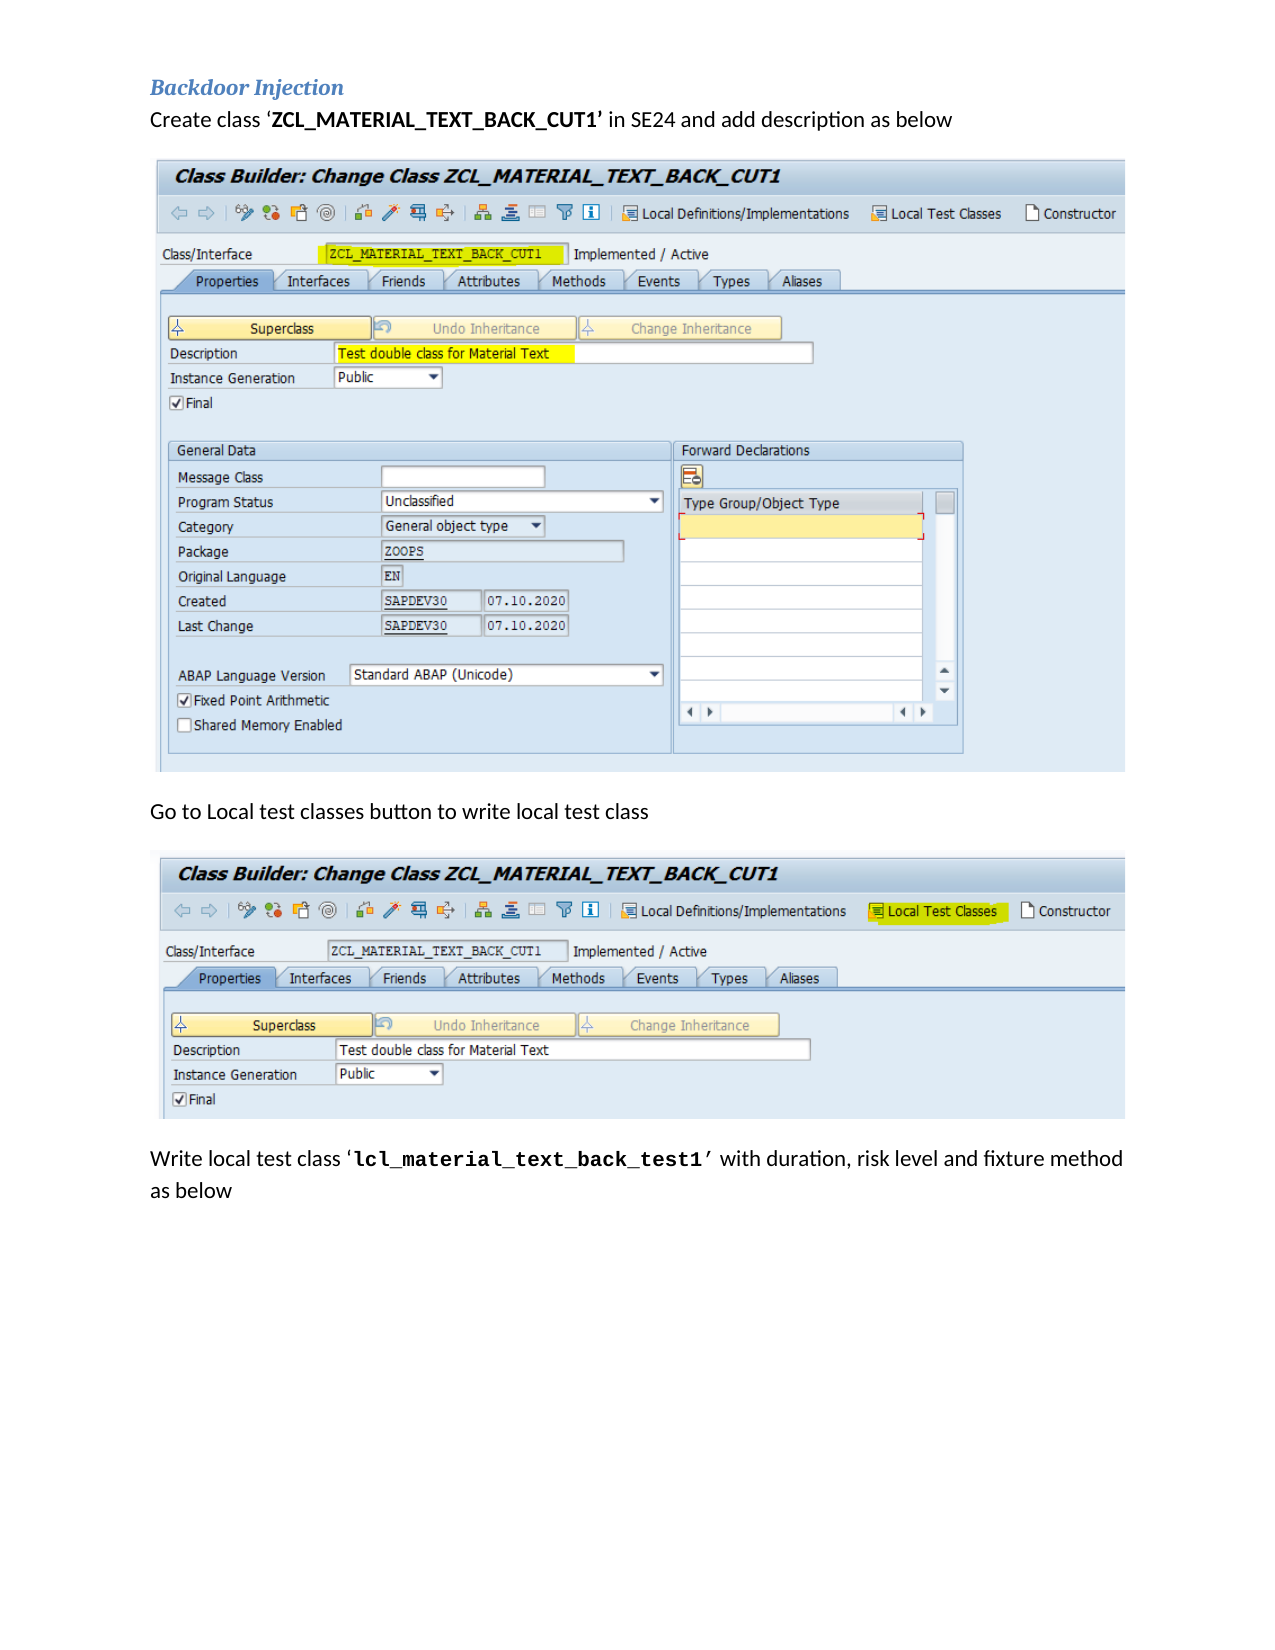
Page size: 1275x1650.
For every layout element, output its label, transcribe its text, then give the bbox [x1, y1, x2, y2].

picture [150, 158, 1125, 772]
text Create class ‘ZCL_MATERIAL_TEXT_BACK_CUT1’ in SE24 and add description as below [150, 105, 1125, 133]
text Write local test class ‘lcl_material_text_back_test1’ with duration, risk level and fixture method as below [150, 1144, 1125, 1204]
picture [150, 850, 1125, 1119]
subtitle Backdoor Injection [150, 75, 1125, 101]
text Go to Local test classes button to write local test class [150, 797, 1125, 825]
